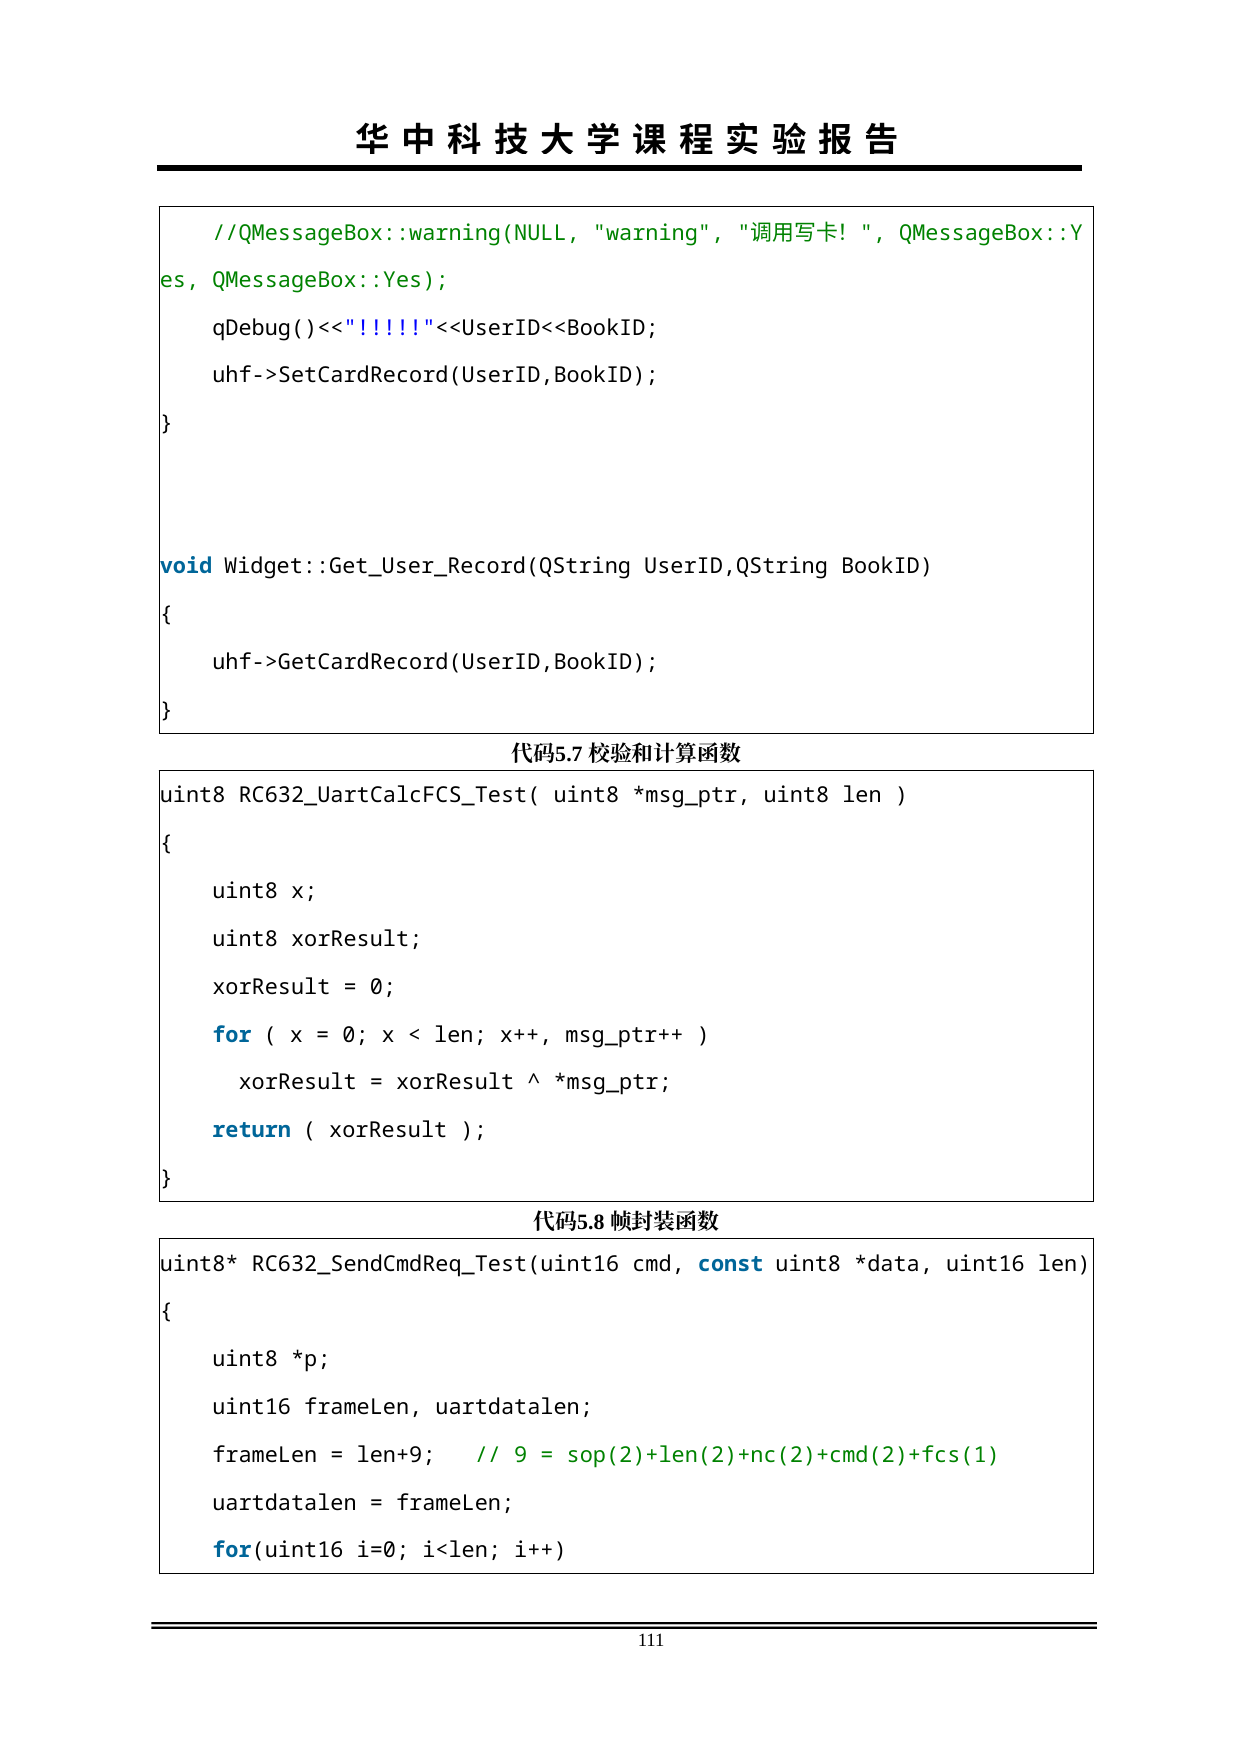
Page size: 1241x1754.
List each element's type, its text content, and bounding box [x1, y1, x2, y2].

text frameLen = len+9; // 9 = sop(2)+len(2)+nc(2)+cmd(2)+fcs(1) [160, 1430, 1093, 1478]
text { [160, 1286, 1093, 1334]
text 代码5.8 帧封装函数 [159, 1204, 1093, 1235]
text //QMessageBox::warning(NULL, "warning", "调用写卡！", QMessageBox::Yes, QMessageBox::Yes); [160, 207, 1093, 302]
text xorResult = 0; [160, 962, 1093, 1009]
text uartdatalen = frameLen; [160, 1478, 1093, 1524]
text for ( x = 0; x < len; x++, msg_ptr++ ) [160, 1009, 1093, 1057]
text } [160, 1152, 1093, 1201]
text void Widget::Get_User_Record(QString UserID,QString BookID) [160, 542, 1093, 589]
text uint8 *p; [160, 1334, 1093, 1382]
text uint8 x; [160, 866, 1093, 914]
text uint16 frameLen, uartdatalen; [160, 1382, 1093, 1430]
text uint8 RC632_UartCalcFCS_Test( uint8 *msg_ptr, uint8 len ) [160, 771, 1093, 818]
text for(uint16 i=0; i<len; i++) [160, 1524, 1093, 1573]
text uint8 xorResult; [160, 914, 1093, 962]
picture [151, 1622, 1100, 1629]
text uhf->SetCardRecord(UserID,BookID); [160, 350, 1093, 398]
text } [160, 398, 1093, 446]
text { [160, 818, 1093, 866]
text xorResult = xorResult ^ *msg_ptr; [160, 1057, 1093, 1105]
text uhf->GetCardRecord(UserID,BookID); [160, 637, 1093, 684]
text qDebug()<<"!!!!!"<<UserID<<BookID; [160, 302, 1093, 350]
text } [160, 684, 1093, 733]
text { [160, 589, 1093, 637]
text uint8* RC632_SendCmdReq_Test(uint16 cmd, const uint8 *data, uint16 len) [160, 1239, 1093, 1286]
text 代码5.7 校验和计算函数 [159, 736, 1093, 767]
text return ( xorResult ); [160, 1105, 1093, 1152]
